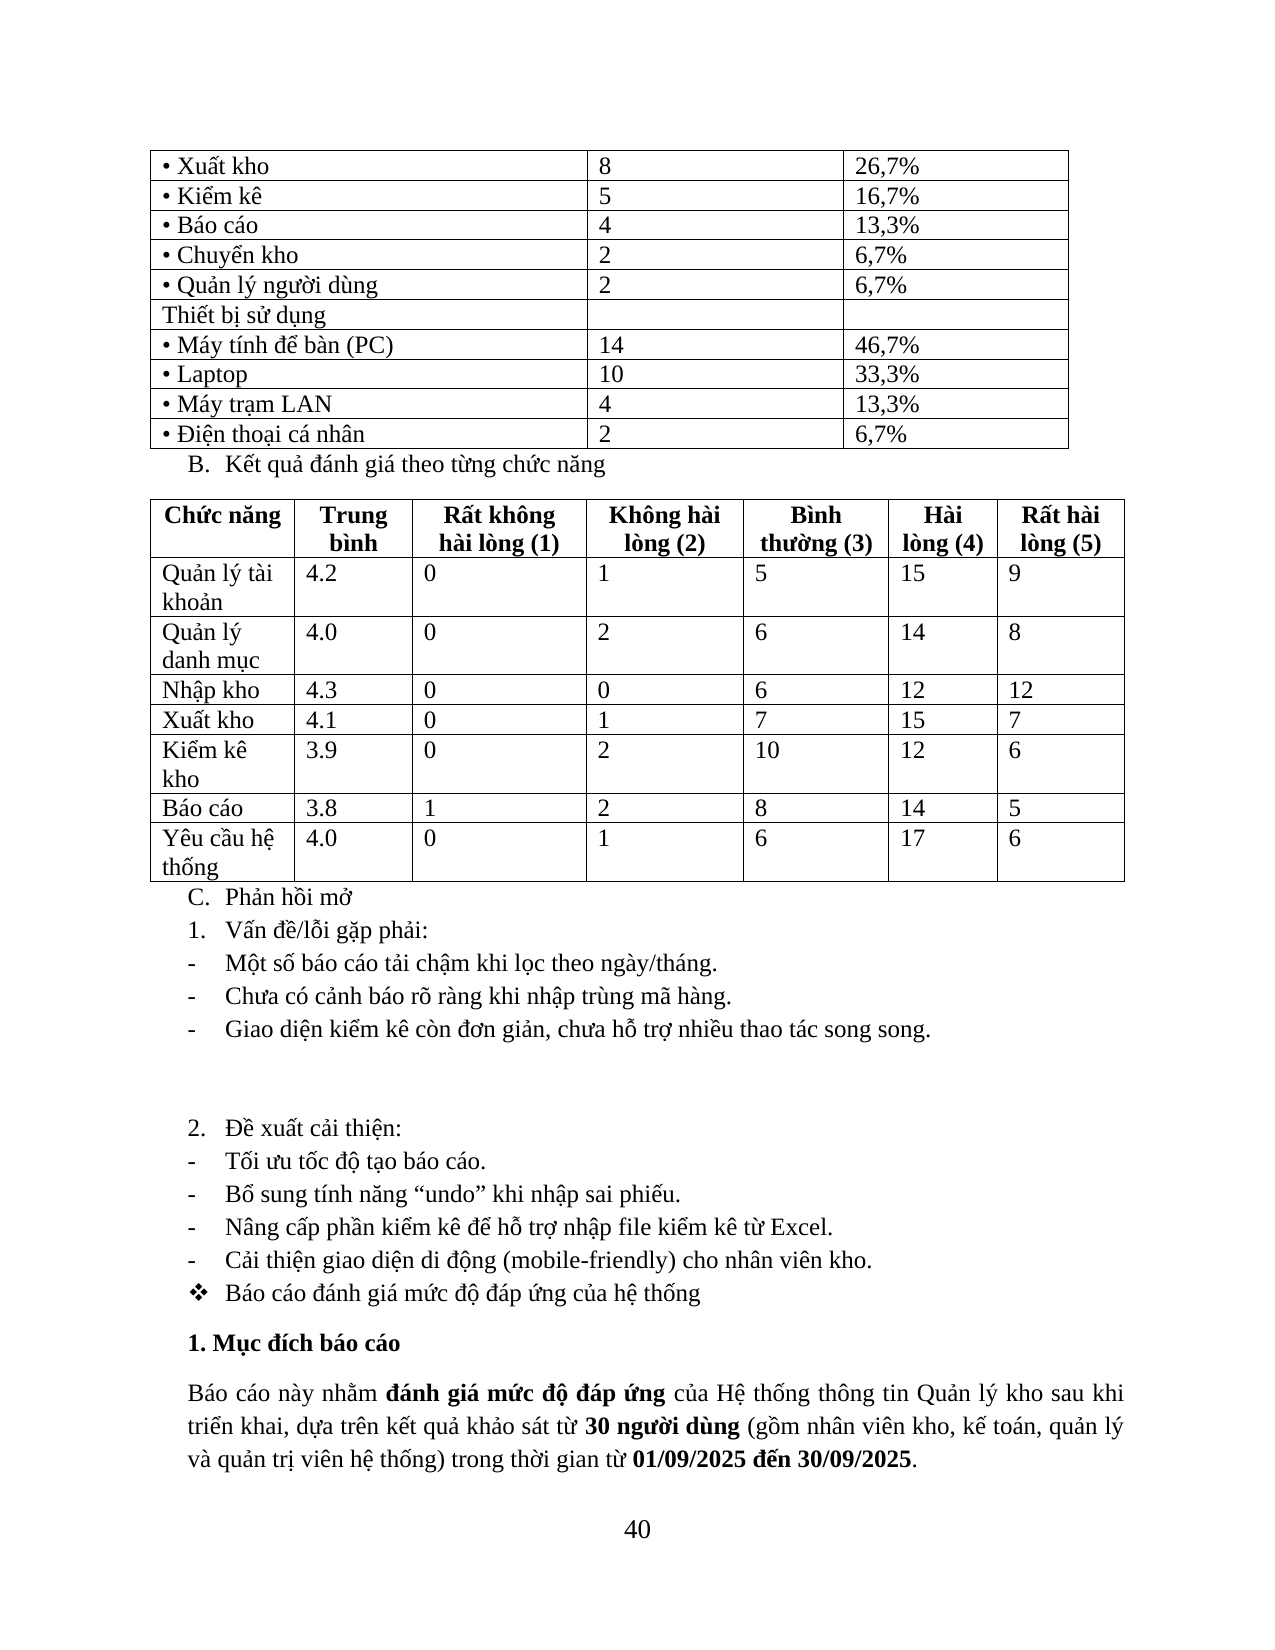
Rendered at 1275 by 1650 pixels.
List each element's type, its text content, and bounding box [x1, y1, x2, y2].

list Báo cáo đánh giá mức độ đáp ứng của hệ thống [187, 1278, 1125, 1307]
table_cell 46,7% [844, 330, 1068, 358]
table_cell • Laptop [151, 360, 587, 388]
list Giao diện kiểm kê còn đơn giản, chưa hỗ trợ nhiều thao tác song song. [187, 1014, 1125, 1043]
table_cell 14 [588, 330, 843, 358]
table_cell • Máy trạm LAN [151, 389, 587, 418]
table_cell 15 [889, 705, 997, 734]
table_cell 14 [889, 794, 997, 822]
list Tối ưu tốc độ tạo báo cáo. [187, 1146, 1125, 1175]
table_cell 6 [744, 823, 888, 881]
table_cell Xuất kho [151, 705, 294, 734]
table_cell • Chuyển kho [151, 240, 587, 269]
table_header Không hài lòng (2) [587, 500, 743, 557]
table_cell 0 [413, 558, 586, 616]
table_cell Quản lý danh mục [151, 617, 294, 674]
table_cell [844, 300, 1068, 329]
table_header Hài lòng (4) [889, 500, 997, 557]
text Báo cáo này nhằm đánh giá mức độ đáp ứng của Hệ thống thông tin Quản lý kho sau khi triển khai, dựa trên kết quả khảo sát từ 30 người dùng (gồm nhân viên kho, kế toán, quản lý và quản trị viên hệ thống) trong thời gian từ 01/09/2025 đến 30/09/2025. [187, 1378, 1125, 1472]
table_cell 6,7% [844, 270, 1068, 299]
list Đề xuất cải thiện: [187, 1113, 1125, 1142]
table_cell 4 [588, 389, 843, 418]
table_cell 5 [998, 794, 1124, 822]
table_cell 17 [889, 823, 997, 881]
table_header Trung bình [295, 500, 412, 557]
table_cell Yêu cầu hệ thống [151, 823, 294, 881]
table_cell 2 [588, 419, 843, 448]
table_cell 8 [588, 151, 843, 180]
table_cell 15 [889, 558, 997, 616]
table_cell 4.0 [295, 617, 412, 674]
text 1. Mục đích báo cáo [187, 1328, 1125, 1357]
table_cell 14 [889, 617, 997, 674]
table_cell 4.0 [295, 823, 412, 881]
table_cell 0 [413, 675, 586, 704]
table_cell [588, 300, 843, 329]
table_cell 8 [998, 617, 1124, 674]
table_cell 5 [744, 558, 888, 616]
list Chưa có cảnh báo rõ ràng khi nhập trùng mã hàng. [187, 981, 1125, 1009]
table_cell • Kiểm kê [151, 181, 587, 209]
table_cell Quản lý tài khoản [151, 558, 294, 616]
table_cell 2 [588, 270, 843, 299]
table_cell 12 [889, 735, 997, 792]
table_header Rất không hài lòng (1) [413, 500, 586, 557]
table_cell 2 [587, 794, 743, 822]
table_cell • Quản lý người dùng [151, 270, 587, 299]
table_cell 16,7% [844, 181, 1068, 209]
table_cell 7 [998, 705, 1124, 734]
table_cell 13,3% [844, 389, 1068, 418]
list Phản hồi mở [187, 882, 1125, 911]
table_cell Kiểm kê kho [151, 735, 294, 792]
table_cell 0 [587, 675, 743, 704]
table_cell 1 [587, 823, 743, 881]
table_cell 6,7% [844, 419, 1068, 448]
table_cell Thiết bị sử dụng [151, 300, 587, 329]
table_cell 0 [413, 735, 586, 792]
table_cell 13,3% [844, 211, 1068, 239]
table_cell 33,3% [844, 360, 1068, 388]
table_cell 1 [587, 558, 743, 616]
table_cell • Xuất kho [151, 151, 587, 180]
table_cell 8 [744, 794, 888, 822]
table_header Bình thường (3) [744, 500, 888, 557]
table_cell 6,7% [844, 240, 1068, 269]
table_cell 4.2 [295, 558, 412, 616]
table_cell • Báo cáo [151, 211, 587, 239]
table_cell 3.9 [295, 735, 412, 792]
table_cell 2 [587, 617, 743, 674]
list Bổ sung tính năng “undo” khi nhập sai phiếu. [187, 1179, 1125, 1208]
list Kết quả đánh giá theo từng chức năng [187, 449, 1125, 478]
table_cell 12 [998, 675, 1124, 704]
table_header Rất hài lòng (5) [998, 500, 1124, 557]
table_cell 1 [587, 705, 743, 734]
table_cell 3.8 [295, 794, 412, 822]
table_cell 4.3 [295, 675, 412, 704]
table_cell 10 [588, 360, 843, 388]
table_cell 26,7% [844, 151, 1068, 180]
table_cell • Máy tính để bàn (PC) [151, 330, 587, 358]
table_cell 12 [889, 675, 997, 704]
table_cell 9 [998, 558, 1124, 616]
table_cell Nhập kho [151, 675, 294, 704]
list Vấn đề/lỗi gặp phải: [187, 915, 1125, 943]
table_cell 2 [588, 240, 843, 269]
table_cell Báo cáo [151, 794, 294, 822]
table_cell 7 [744, 705, 888, 734]
table_cell 5 [588, 181, 843, 209]
table_cell 6 [998, 735, 1124, 792]
table_cell 0 [413, 823, 586, 881]
list Nâng cấp phần kiểm kê để hỗ trợ nhập file kiểm kê từ Excel. [187, 1212, 1125, 1241]
table_cell 1 [413, 794, 586, 822]
table_cell 0 [413, 705, 586, 734]
table_cell 2 [587, 735, 743, 792]
table_cell 6 [998, 823, 1124, 881]
list Một số báo cáo tải chậm khi lọc theo ngày/tháng. [187, 948, 1125, 977]
table_cell 4 [588, 211, 843, 239]
table_cell 10 [744, 735, 888, 792]
table_cell • Điện thoại cá nhân [151, 419, 587, 448]
table_cell 0 [413, 617, 586, 674]
table_header Chức năng [151, 500, 294, 557]
table_cell 6 [744, 675, 888, 704]
table_cell 4.1 [295, 705, 412, 734]
list Cải thiện giao diện di động (mobile-friendly) cho nhân viên kho. [187, 1245, 1125, 1274]
table_cell 6 [744, 617, 888, 674]
